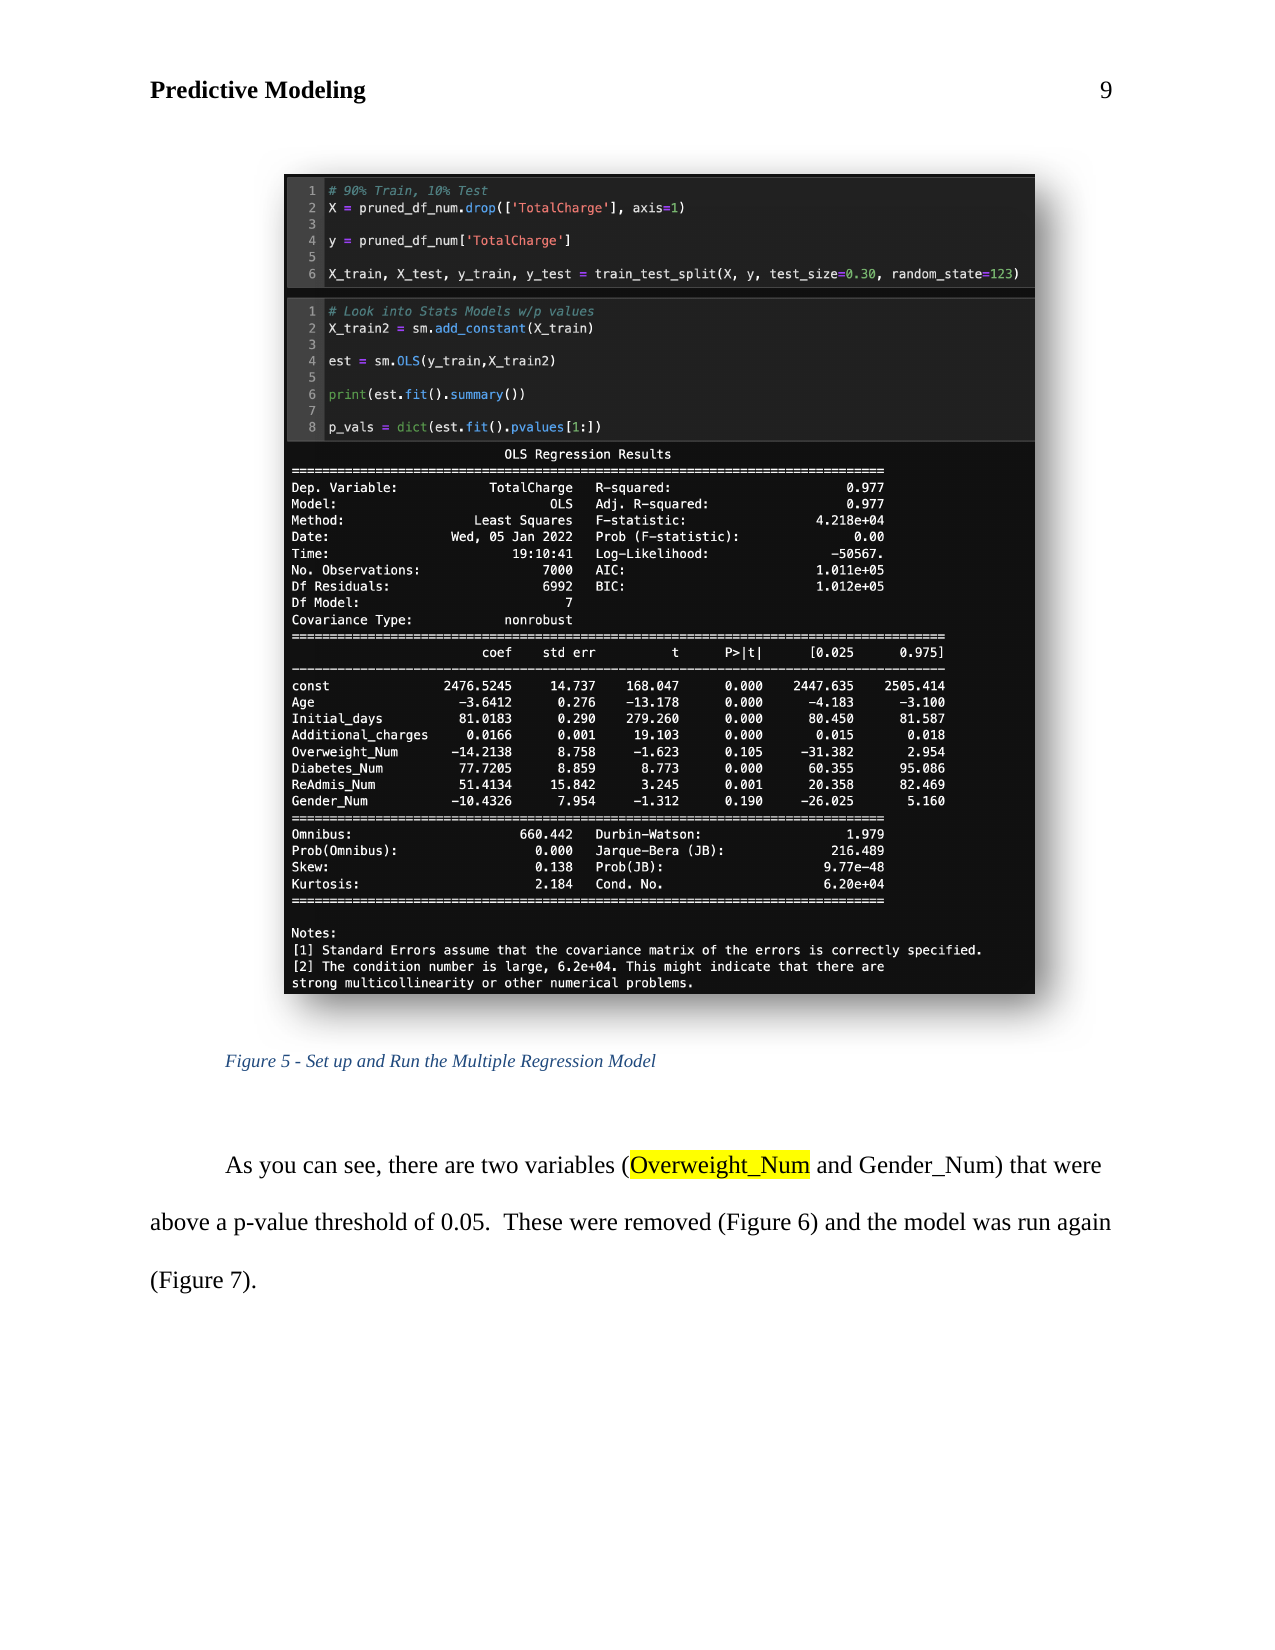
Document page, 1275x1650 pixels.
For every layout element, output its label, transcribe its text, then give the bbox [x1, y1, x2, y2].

text Figure - Set up and Run the Multiple Regression Model [150, 1050, 1125, 1072]
text As you can see, there are two variables (Overweight_Num and Gender_Num) that were above a p-value threshold of 0.05. These were removed (Figure 6) and the model was run again (Figure 7). [150, 1150, 1125, 1294]
picture [284, 174, 1035, 994]
